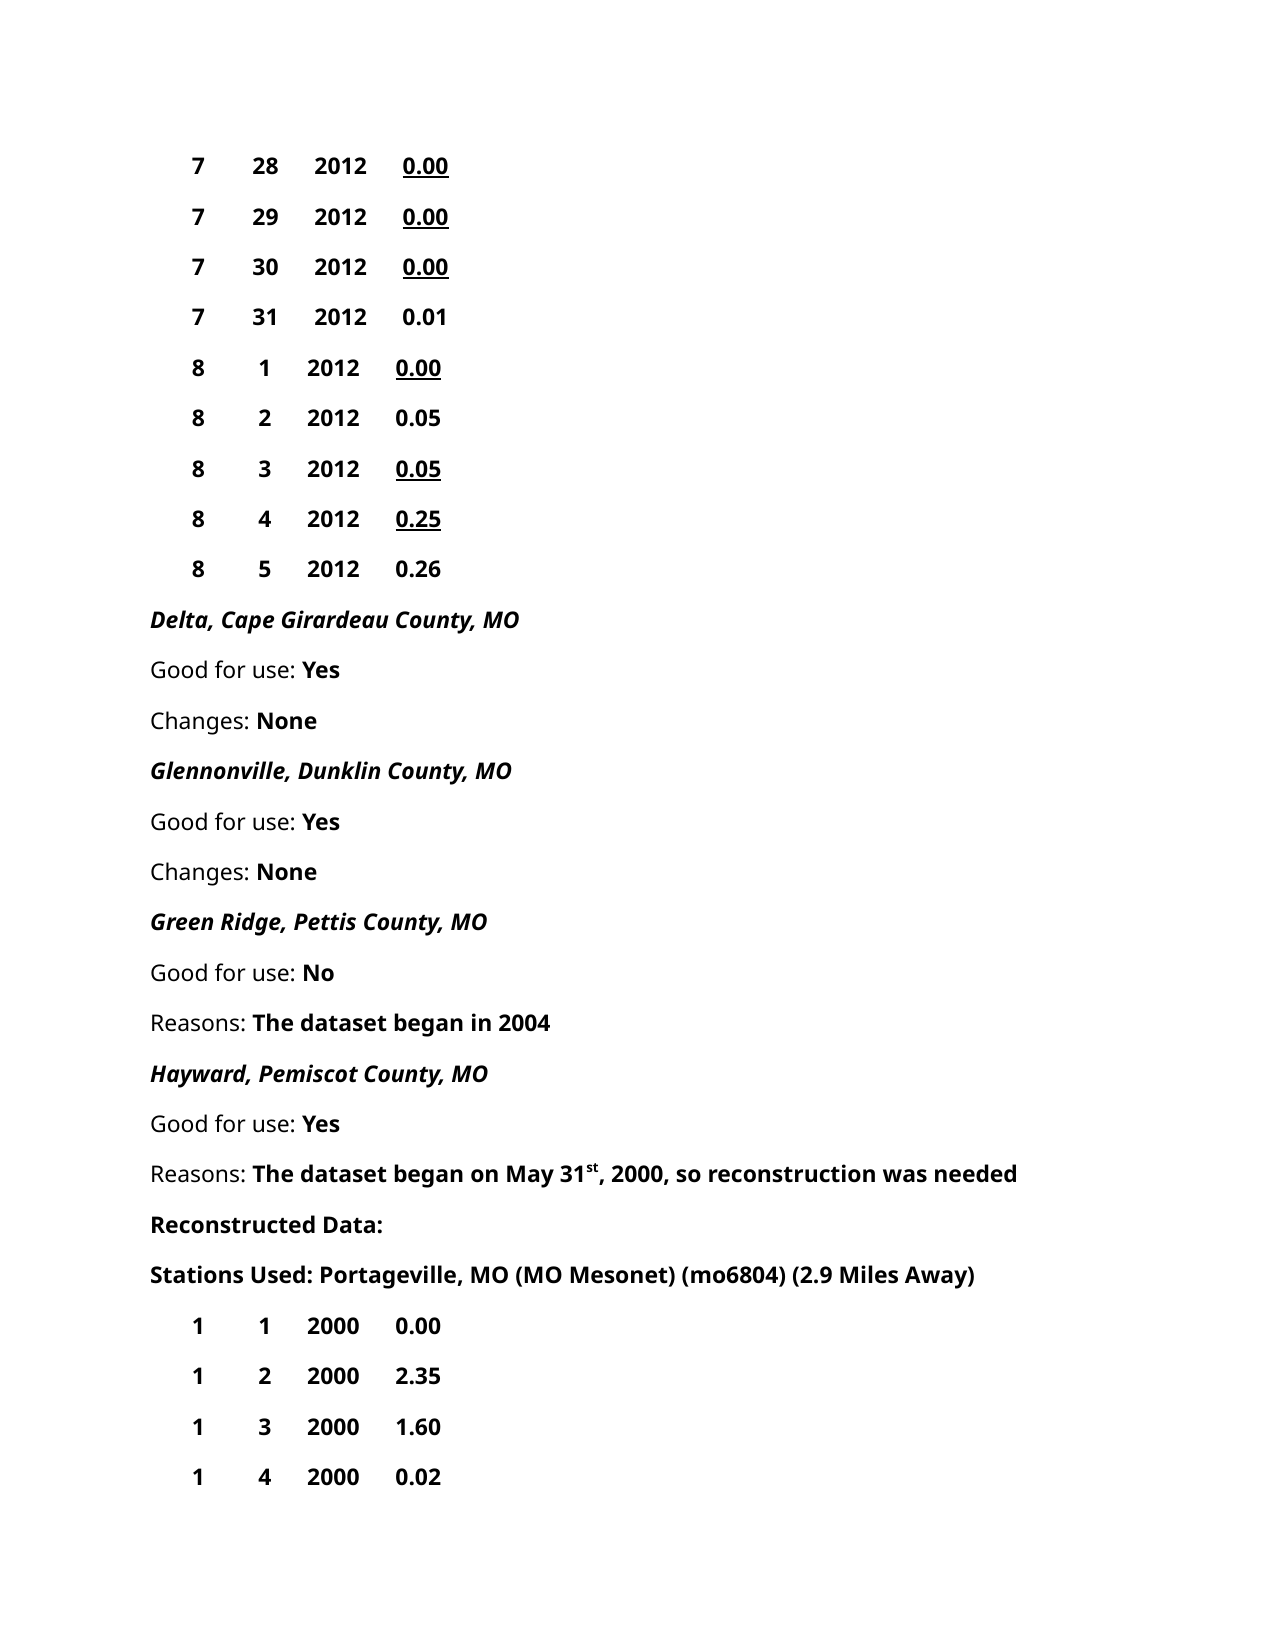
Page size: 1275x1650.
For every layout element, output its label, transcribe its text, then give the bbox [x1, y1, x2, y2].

text 7 30 2012 0.00 [150, 251, 1125, 282]
text Good for use: Yes [150, 654, 1125, 685]
text 7 29 2012 0.00 [150, 200, 1125, 232]
text Changes: None [150, 856, 1125, 887]
text Reasons: The dataset began on May 31st, 2000, so reconstruction was needed [150, 1158, 1125, 1189]
text Good for use: No [150, 957, 1125, 988]
text Stations Used: Portageville, MO (MO Mesonet) (mo6804) (2.9 Miles Away) [150, 1259, 1125, 1290]
text 8 5 2012 0.26 [150, 553, 1125, 584]
text 8 2 2012 0.05 [150, 402, 1125, 433]
text Good for use: Yes [150, 805, 1125, 837]
text Delta, Cape Girardeau County, MO [150, 604, 1125, 635]
text 1 1 2000 0.00 [150, 1309, 1125, 1341]
text 8 1 2012 0.00 [150, 352, 1125, 383]
text 1 2 2000 2.35 [150, 1360, 1125, 1391]
text Green Ridge, Pettis County, MO [150, 906, 1125, 937]
text 1 3 2000 1.60 [150, 1410, 1125, 1442]
text Glennonville, Dunklin County, MO [150, 755, 1125, 786]
text Changes: None [150, 704, 1125, 736]
text Good for use: Yes [150, 1108, 1125, 1139]
text 8 4 2012 0.25 [150, 503, 1125, 534]
text Hayward, Pemiscot County, MO [150, 1057, 1125, 1089]
text 7 28 2012 0.00 [150, 150, 1125, 181]
text 8 3 2012 0.05 [150, 452, 1125, 484]
text Reasons: The dataset began in 2004 [150, 1007, 1125, 1038]
text 7 31 2012 0.01 [150, 301, 1125, 332]
text 1 4 2000 0.02 [150, 1461, 1125, 1492]
text Reconstructed Data: [150, 1209, 1125, 1240]
